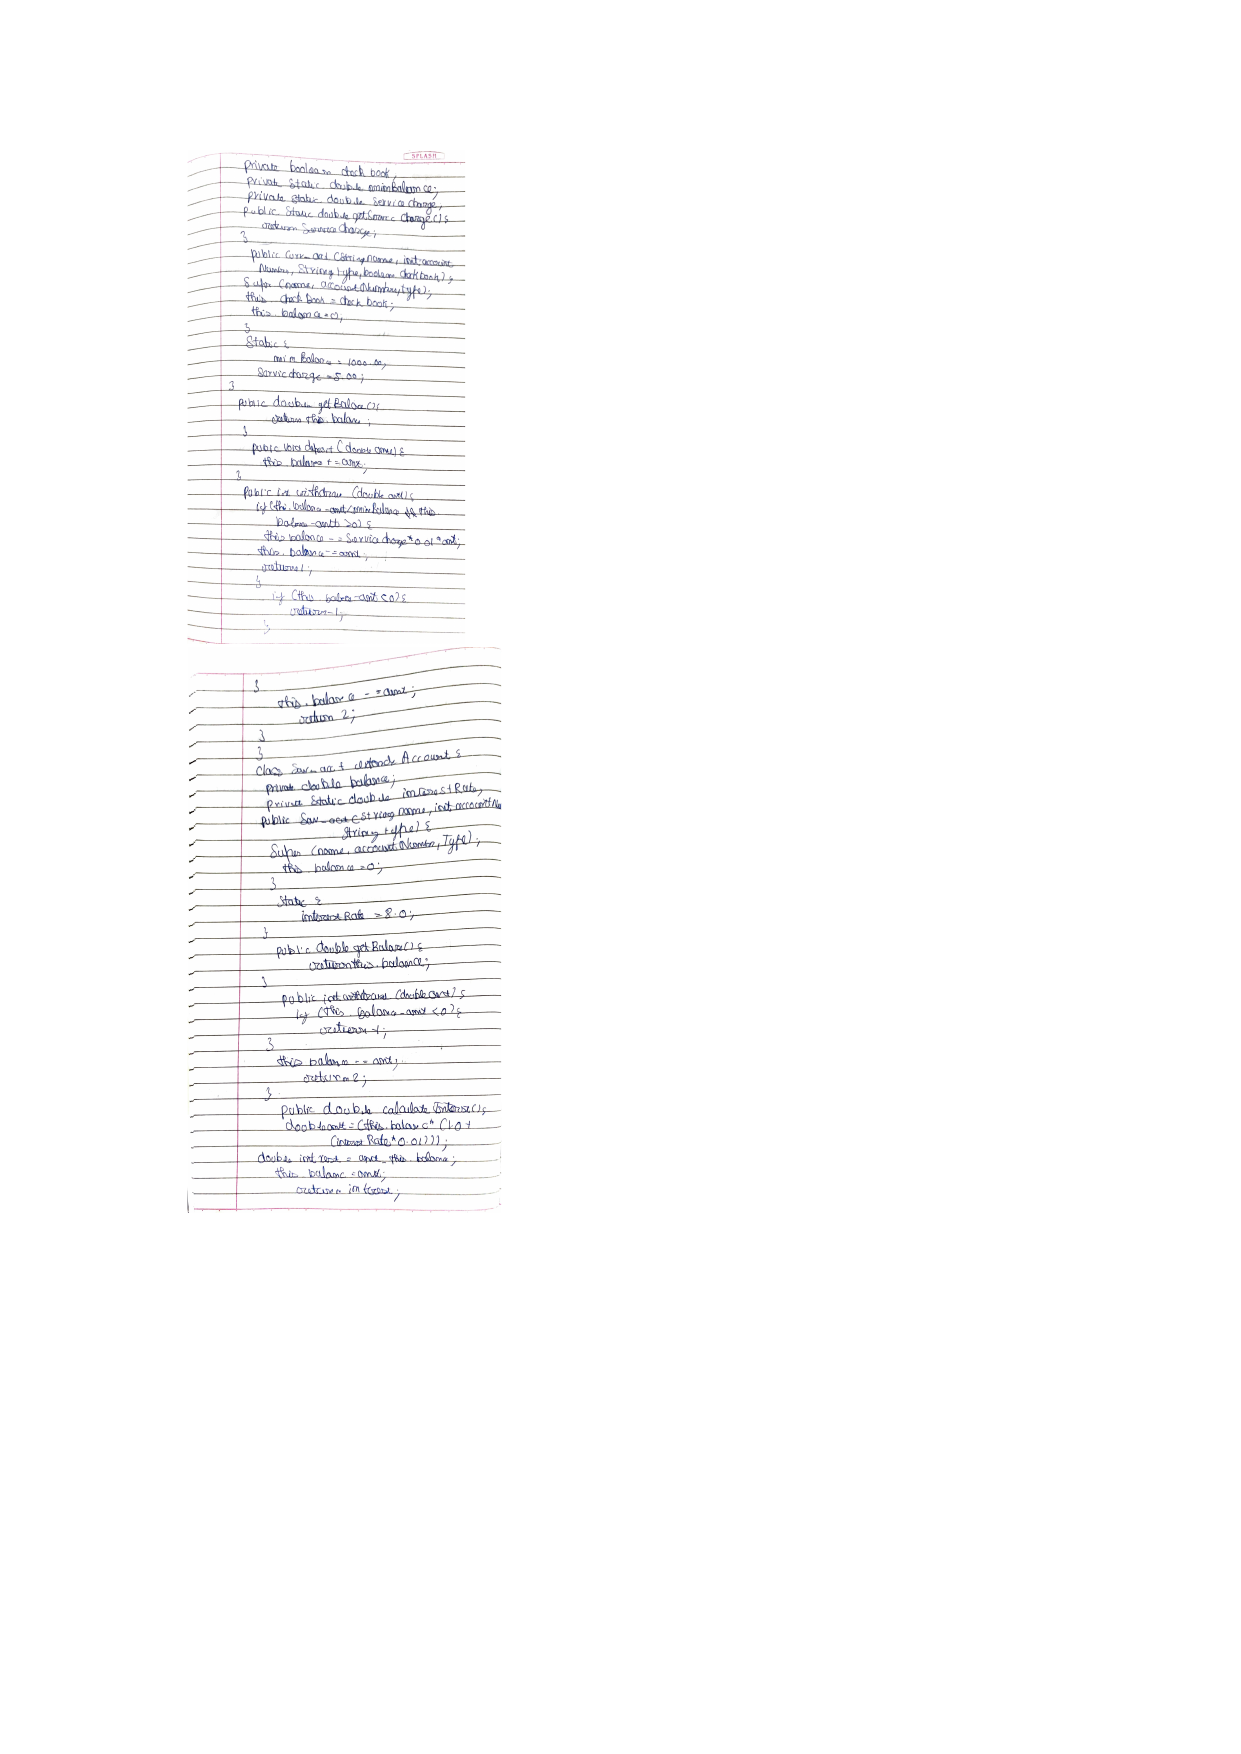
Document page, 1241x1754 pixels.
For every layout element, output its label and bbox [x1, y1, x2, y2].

picture [187, 150, 466, 644]
picture [187, 647, 502, 1213]
